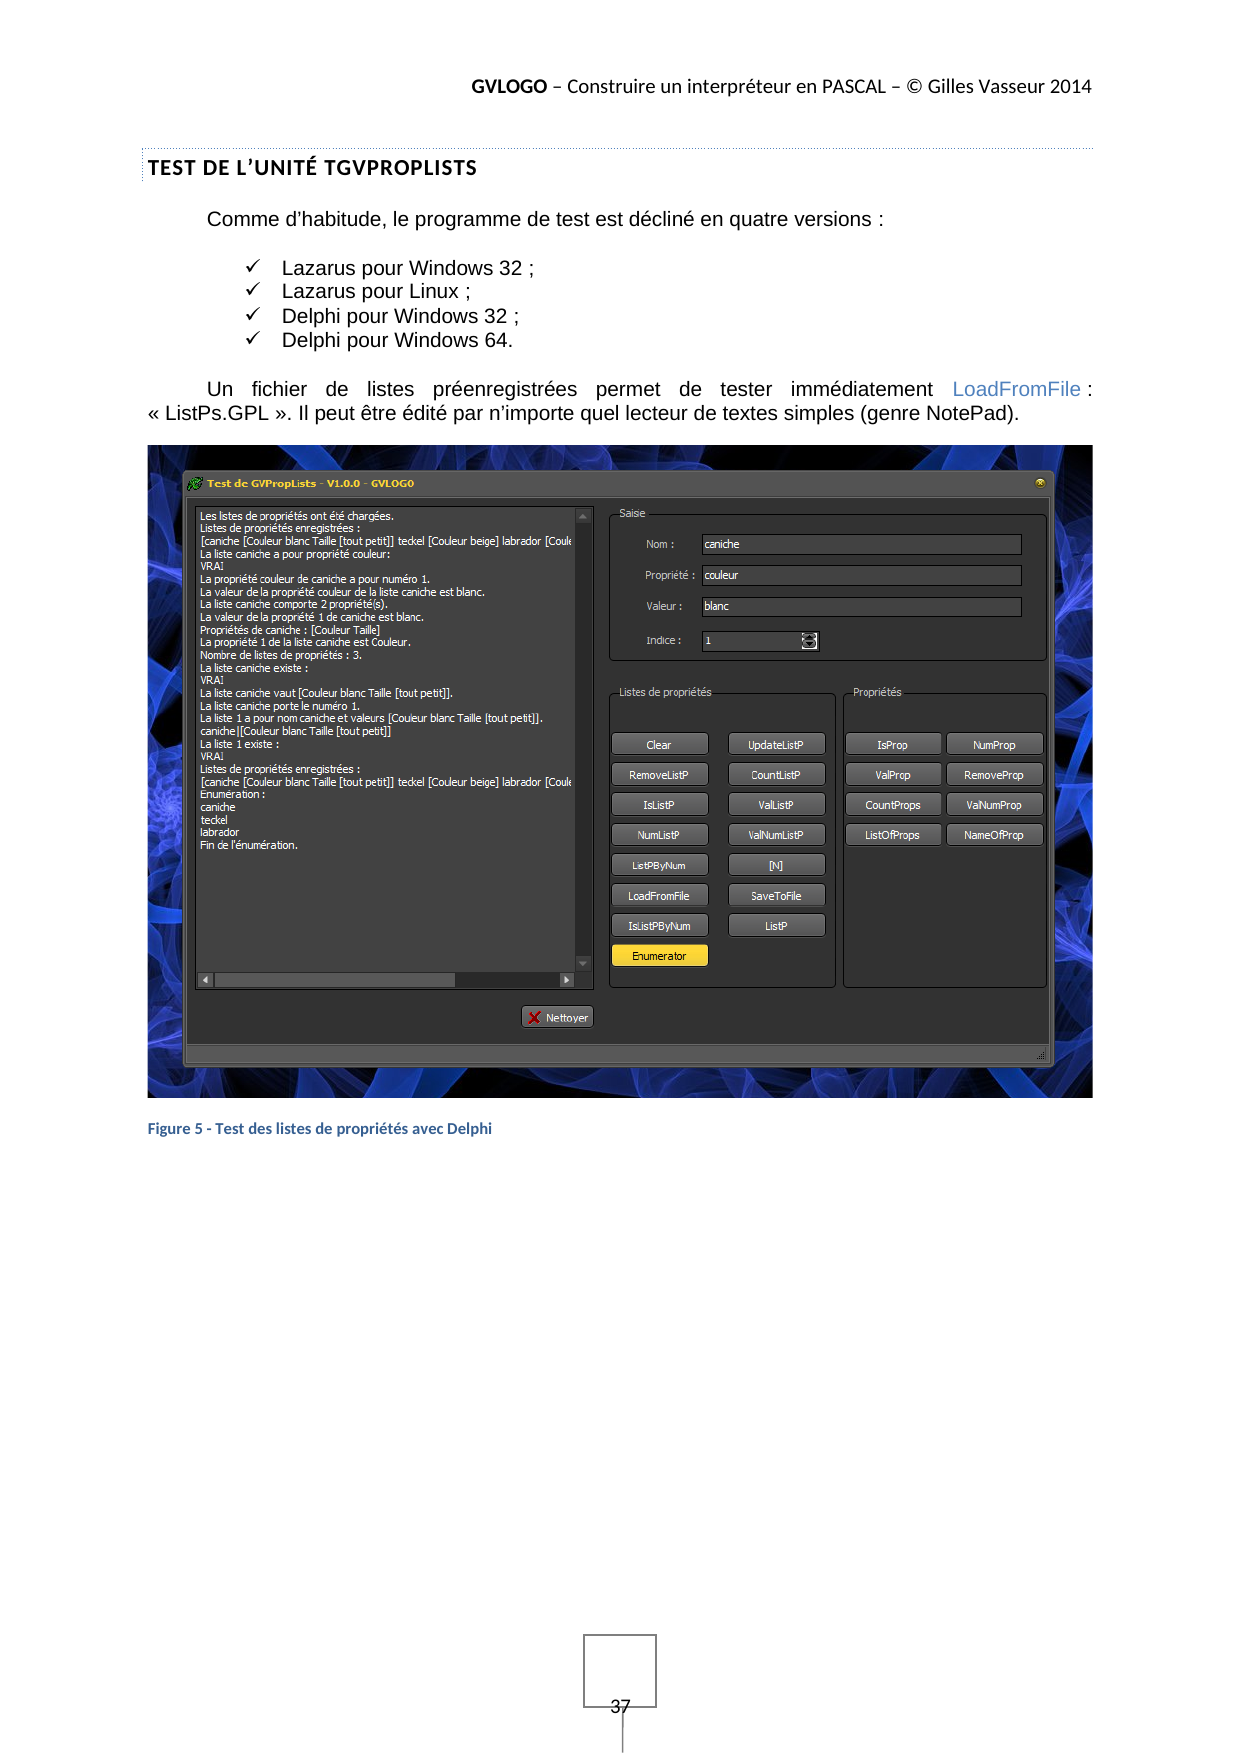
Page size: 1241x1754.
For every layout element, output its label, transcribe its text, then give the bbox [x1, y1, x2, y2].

text Un fichier de listes préenregistrées permet de tester immédiatement LoadFromFile : « ListPs.GPL ». Il peut être édité par n’importe quel lecteur de textes simples (genre NotePad). [148, 377, 1093, 424]
text Figure 5 - Test des listes de propriétés avec Delphi [148, 1118, 1093, 1138]
list Delphi pour Windows 32 ; [244, 303, 1093, 327]
list Lazarus pour Linux ; [244, 279, 1093, 303]
list Delphi pour Windows 64. [244, 327, 1093, 352]
text Comme d’habitude, le programme de test est décliné en quatre versions : [148, 206, 1093, 230]
list Lazarus pour Windows 32 ; [244, 255, 1093, 279]
subtitle Test de l’unité TGVPROPLists [142, 148, 1093, 181]
picture [147, 445, 1093, 1098]
